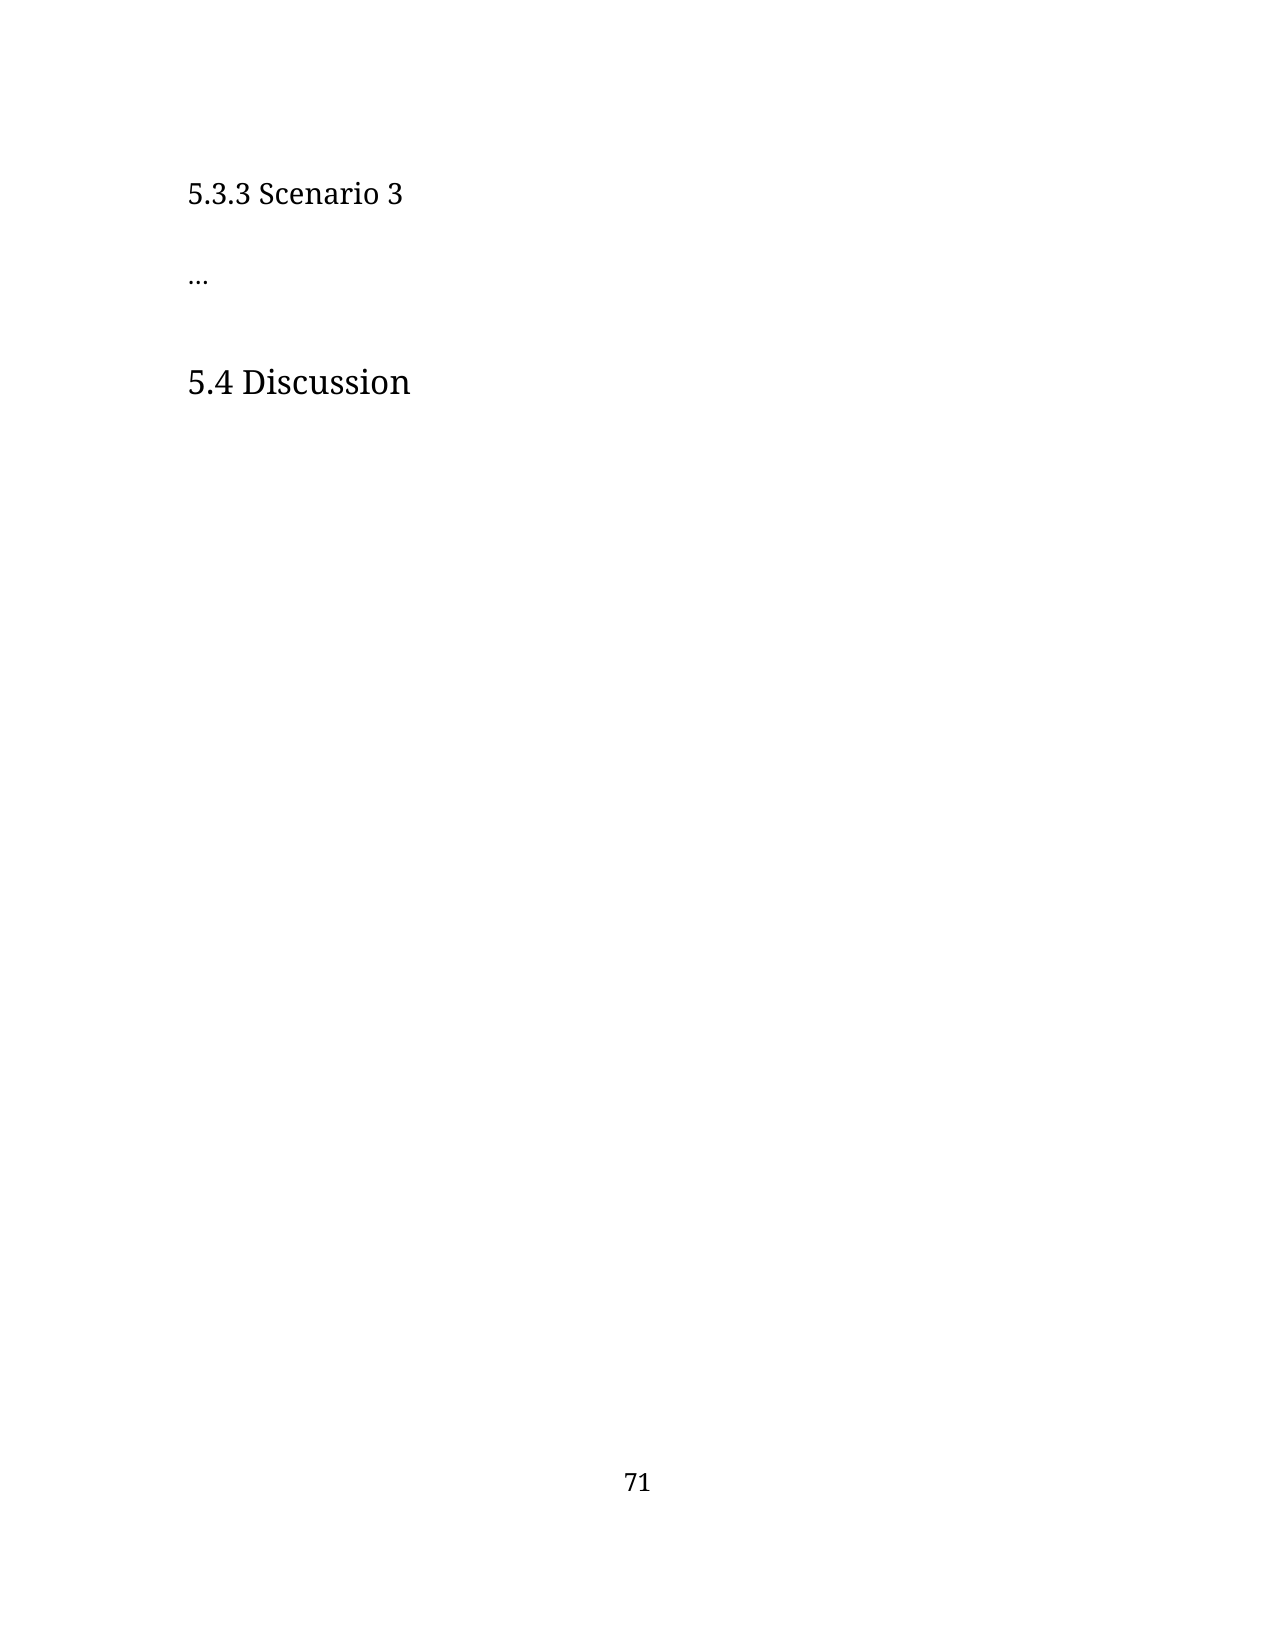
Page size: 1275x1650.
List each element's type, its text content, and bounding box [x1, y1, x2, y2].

text … [187, 258, 1087, 292]
subtitle Discussion [187, 359, 1087, 404]
subtitle Scenario 3 [187, 173, 1087, 213]
